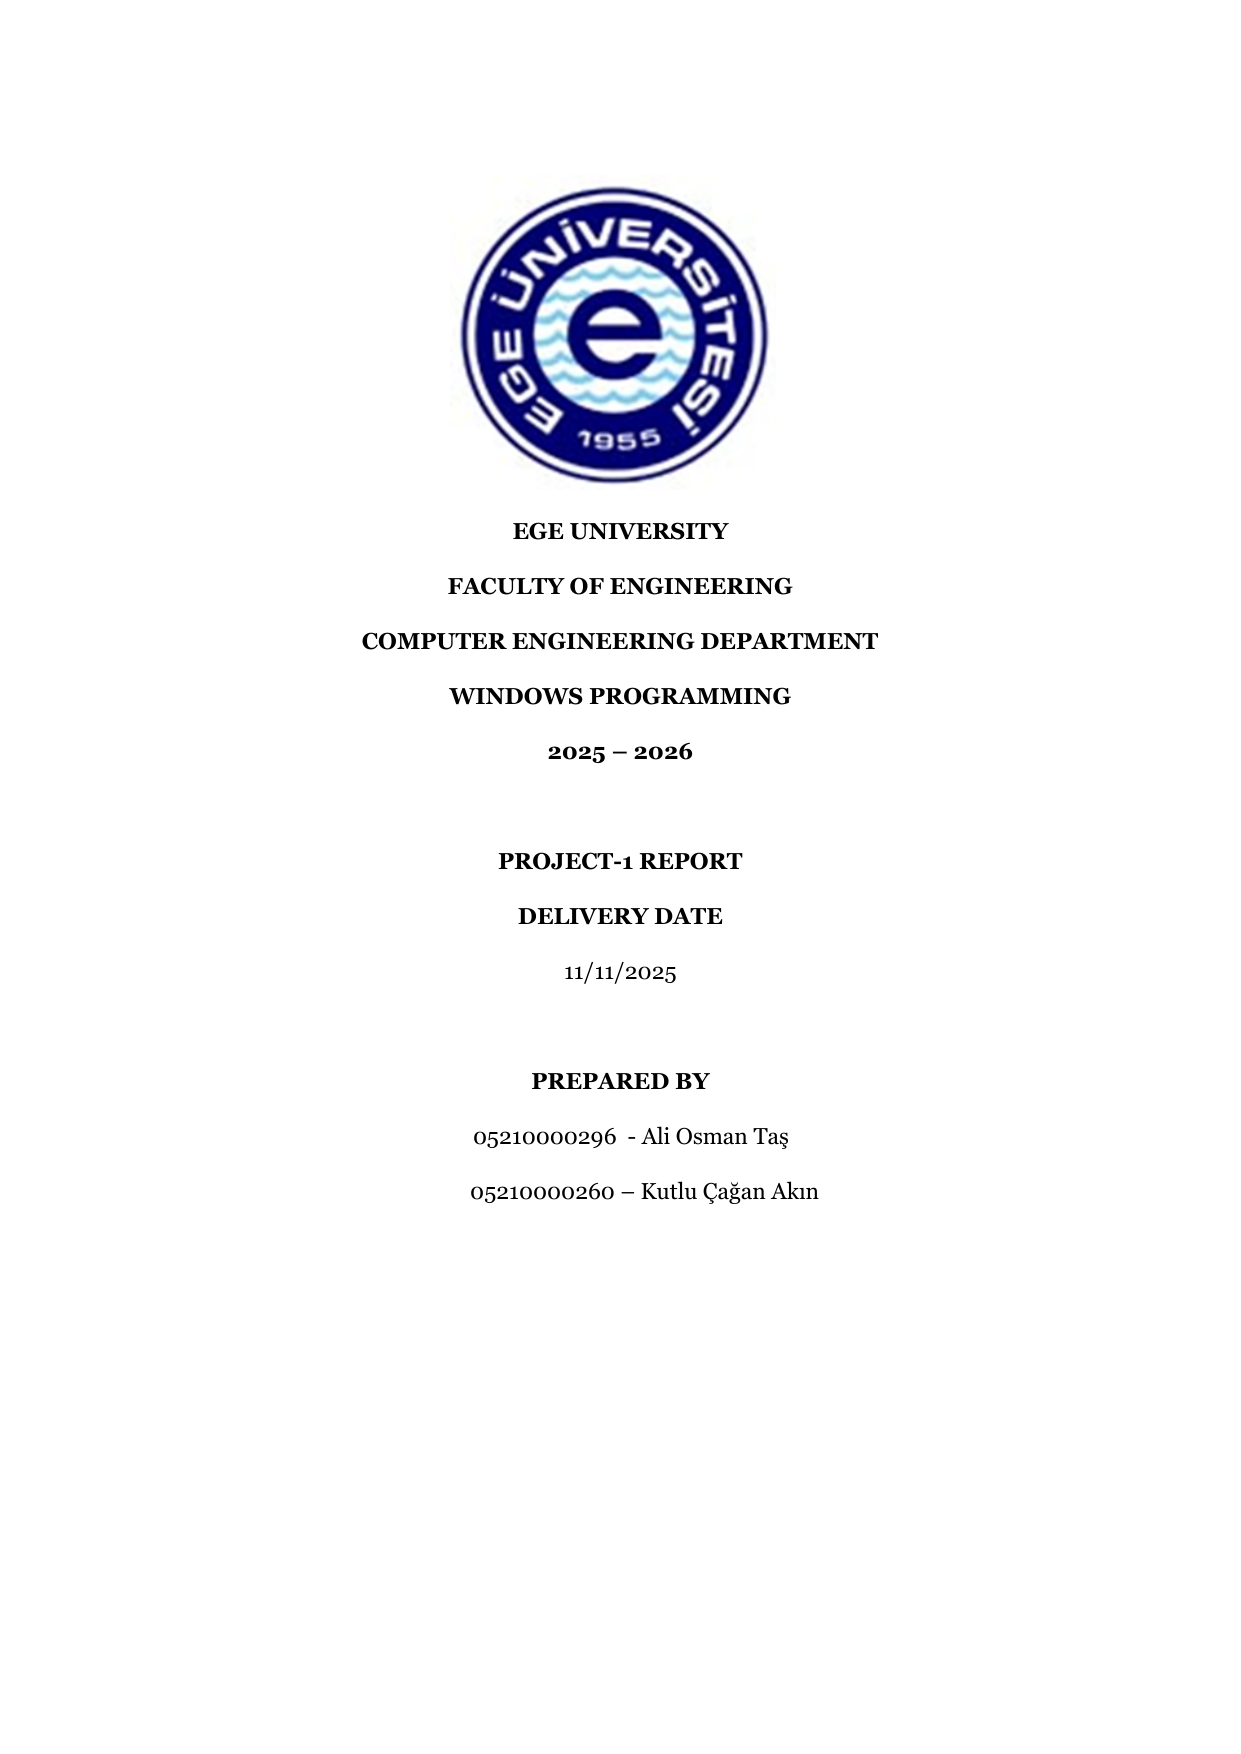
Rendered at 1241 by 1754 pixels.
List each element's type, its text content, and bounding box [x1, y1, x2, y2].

text EGE UNIVERSITY [150, 519, 1090, 545]
text PREPARED BY [150, 1068, 1090, 1094]
picture [450, 175, 777, 490]
text COMPUTER ENGINEERING DEPARTMENT [150, 628, 1090, 654]
text PROJECT-1 REPORT [150, 848, 1090, 874]
text 05210000296 - Ali Osman Taş [150, 1123, 1090, 1149]
text FACULTY OF ENGINEERING [150, 573, 1090, 599]
text 2025 – 2026 [150, 738, 1090, 764]
text 05210000260 – Kutlu Çağan Akın [150, 1178, 1090, 1204]
text DELIVERY DATE [150, 903, 1090, 929]
text 11/11/2025 [150, 958, 1090, 984]
text WINDOWS PROGRAMMING [150, 683, 1090, 709]
